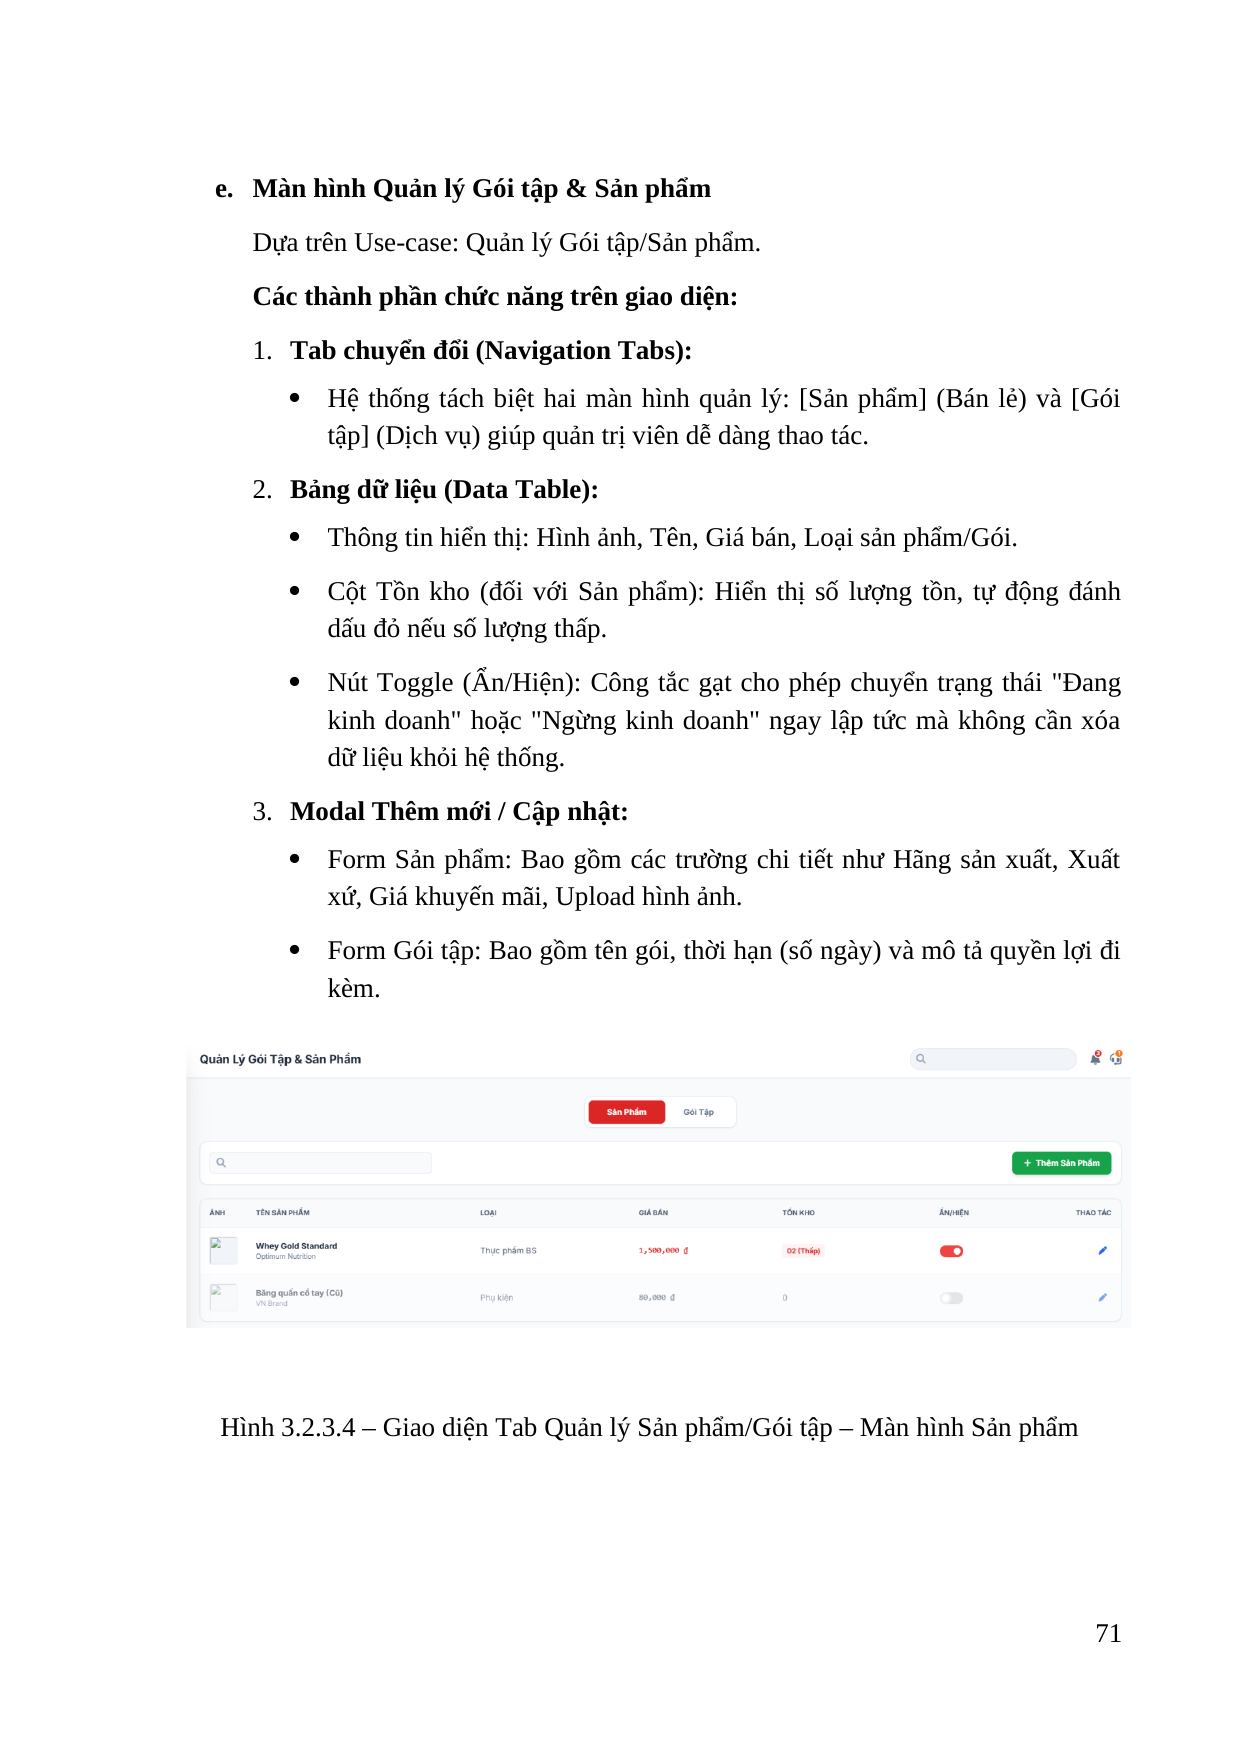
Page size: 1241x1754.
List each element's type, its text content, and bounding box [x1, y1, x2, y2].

list Màn hình Quản lý Gói tập & Sản phẩm [215, 172, 1122, 203]
list Modal Thêm mới / Cập nhật: [252, 795, 1122, 826]
list Hệ thống tách biệt hai màn hình quản lý: [Sản phẩm] (Bán lẻ) và [Gói tập] (Dịch vụ) giúp quản trị viên dễ dàng thao tác. [290, 382, 1122, 450]
text Hình 3.2.3.4 – Giao diện Tab Quản lý Sản phẩm/Gói tập – Màn hình Sản phẩm [177, 1411, 1122, 1442]
list Form Sản phẩm: Bao gồm các trường chi tiết như Hãng sản xuất, Xuất xứ, Giá khuyến mãi, Upload hình ảnh. [290, 843, 1122, 911]
list Form Gói tập: Bao gồm tên gói, thời hạn (số ngày) và mô tả quyền lợi đi kèm. [290, 934, 1122, 1003]
list Tab chuyển đổi (Navigation Tabs): [252, 334, 1122, 365]
picture [186, 1045, 1132, 1328]
text Các thành phần chức năng trên giao diện: [177, 280, 1122, 311]
list Thông tin hiển thị: Hình ảnh, Tên, Giá bán, Loại sản phẩm/Gói. [290, 521, 1122, 552]
text Dựa trên Use-case: Quản lý Gói tập/Sản phẩm. [177, 226, 1122, 257]
list Nút Toggle (Ẩn/Hiện): Công tắc gạt cho phép chuyển trạng thái "Đang kinh doanh" hoặc "Ngừng kinh doanh" ngay lập tức mà không cần xóa dữ liệu khỏi hệ thống. [290, 666, 1122, 772]
list Cột Tồn kho (đối với Sản phẩm): Hiển thị số lượng tồn, tự động đánh dấu đỏ nếu số lượng thấp. [290, 575, 1122, 644]
list Bảng dữ liệu (Data Table): [252, 473, 1122, 504]
